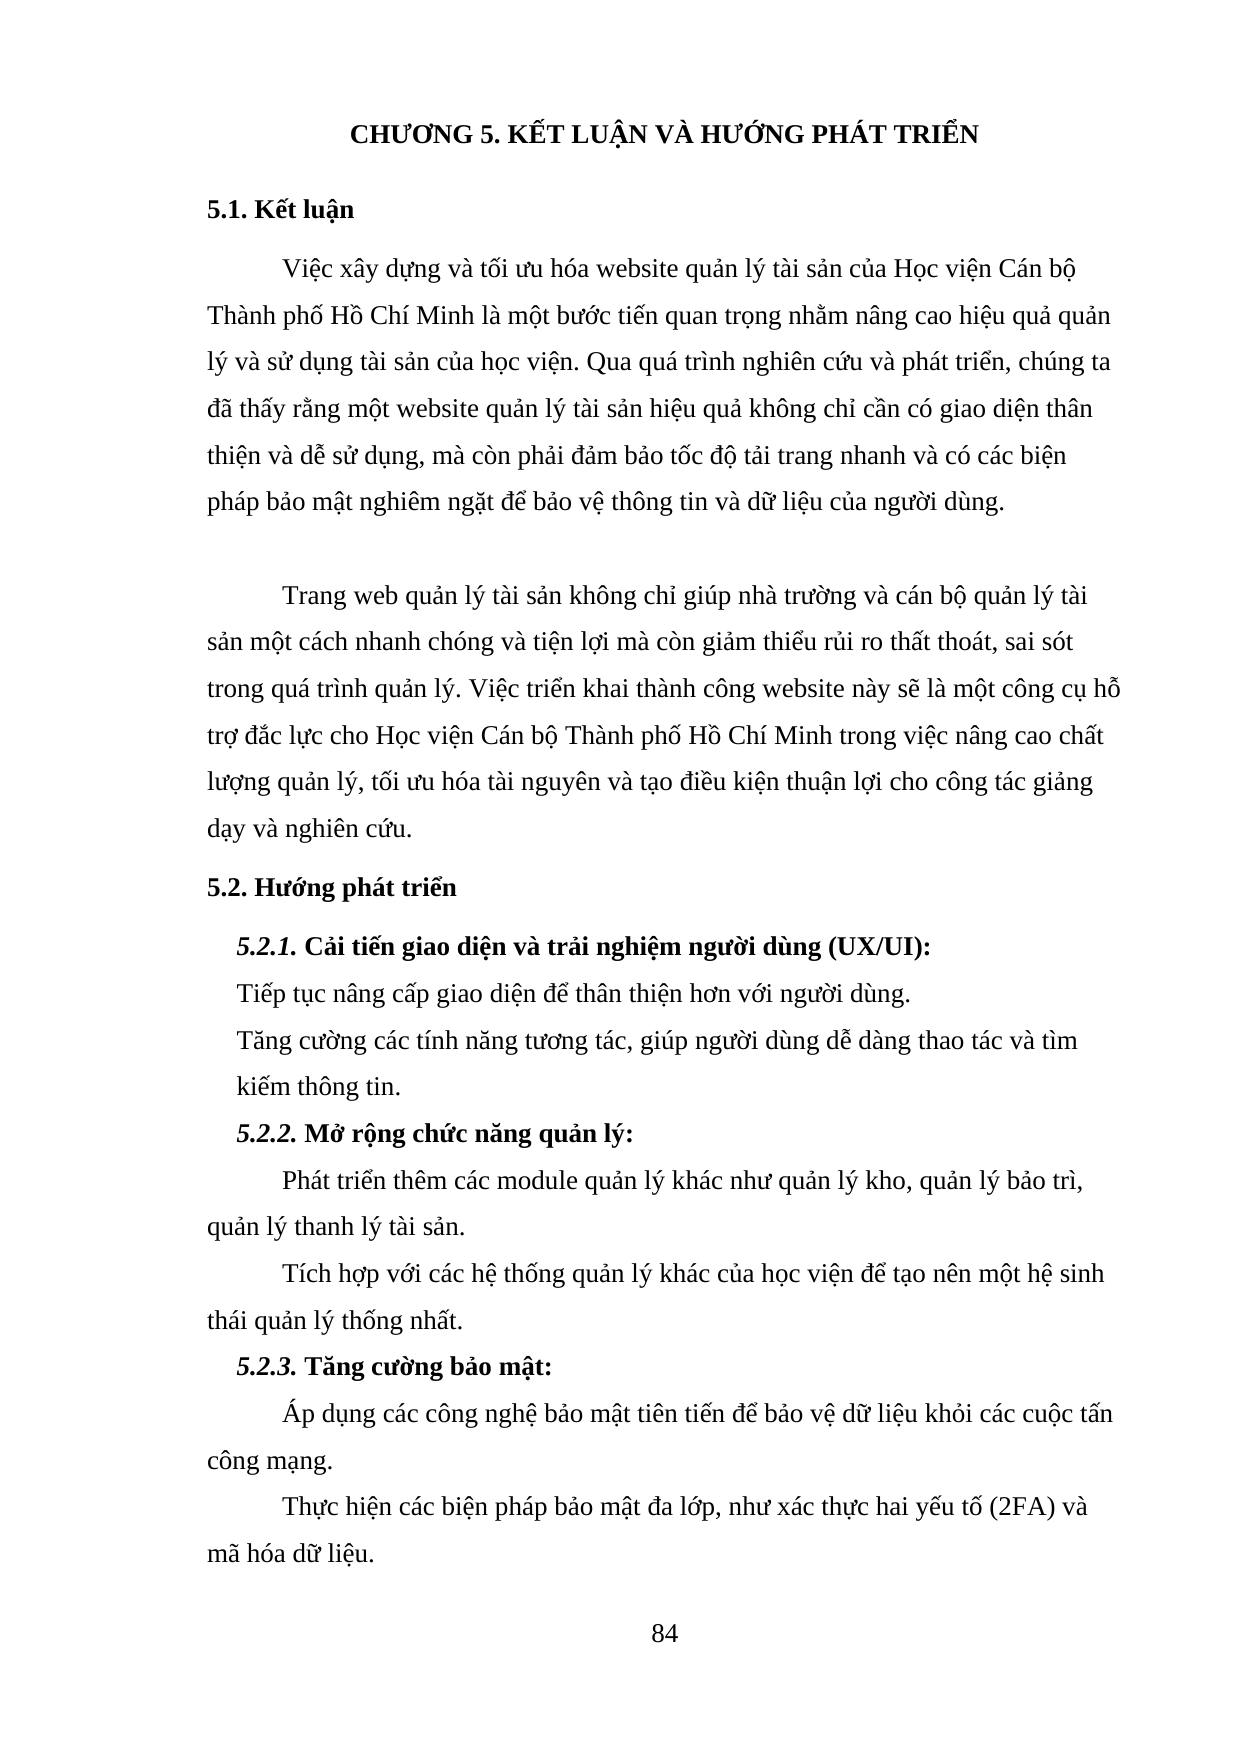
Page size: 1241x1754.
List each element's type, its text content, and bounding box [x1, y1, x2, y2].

subtitle Cải tiến giao diện và trải nghiệm người dùng (UX/UI): [236, 930, 1122, 962]
text Thực hiện các biện pháp bảo mật đa lớp, như xác thực hai yếu tố (2FA) và mã hóa dữ liệu. [207, 1490, 1122, 1568]
text Tăng cường các tính năng tương tác, giúp người dùng dễ dàng thao tác và tìm kiếm thông tin. [236, 1024, 1122, 1102]
text Tích hợp với các hệ thống quản lý khác của học viện để tạo nên một hệ sinh thái quản lý thống nhất. [207, 1257, 1122, 1335]
text Phát triển thêm các module quản lý khác như quản lý kho, quản lý bảo trì, quản lý thanh lý tài sản. [207, 1164, 1122, 1242]
subtitle Hướng phát triển [207, 871, 1122, 902]
subtitle Tăng cường bảo mật: [236, 1350, 1122, 1382]
subtitle Mở rộng chức năng quản lý: [236, 1117, 1122, 1148]
text Trang web quản lý tài sản không chỉ giúp nhà trường và cán bộ quản lý tài sản một cách nhanh chóng và tiện lợi mà còn giảm thiểu rủi ro thất thoát, sai sót trong quá trình quản lý. Việc triển khai thành công website này sẽ là một công cụ hỗ trợ đắc lực cho Học viện Cán bộ Thành phố Hồ Chí Minh trong việc nâng cao chất lượng quản lý, tối ưu hóa tài nguyên và tạo điều kiện thuận lợi cho công tác giảng dạy và nghiên cứu. [207, 579, 1122, 843]
subtitle KẾT LUẬN VÀ HƯỚNG PHÁT TRIỂN [207, 118, 1122, 149]
text Tiếp tục nâng cấp giao diện để thân thiện hơn với người dùng. [236, 977, 1122, 1008]
subtitle Kết luận [207, 193, 1122, 224]
text Việc xây dựng và tối ưu hóa website quản lý tài sản của Học viện Cán bộ Thành phố Hồ Chí Minh là một bước tiến quan trọng nhằm nâng cao hiệu quả quản lý và sử dụng tài sản của học viện. Qua quá trình nghiên cứu và phát triển, chúng ta đã thấy rằng một website quản lý tài sản hiệu quả không chỉ cần có giao diện thân thiện và dễ sử dụng, mà còn phải đảm bảo tốc độ tải trang nhanh và có các biện pháp bảo mật nghiêm ngặt để bảo vệ thông tin và dữ liệu của người dùng. [207, 252, 1122, 517]
text Áp dụng các công nghệ bảo mật tiên tiến để bảo vệ dữ liệu khỏi các cuộc tấn công mạng. [207, 1397, 1122, 1475]
